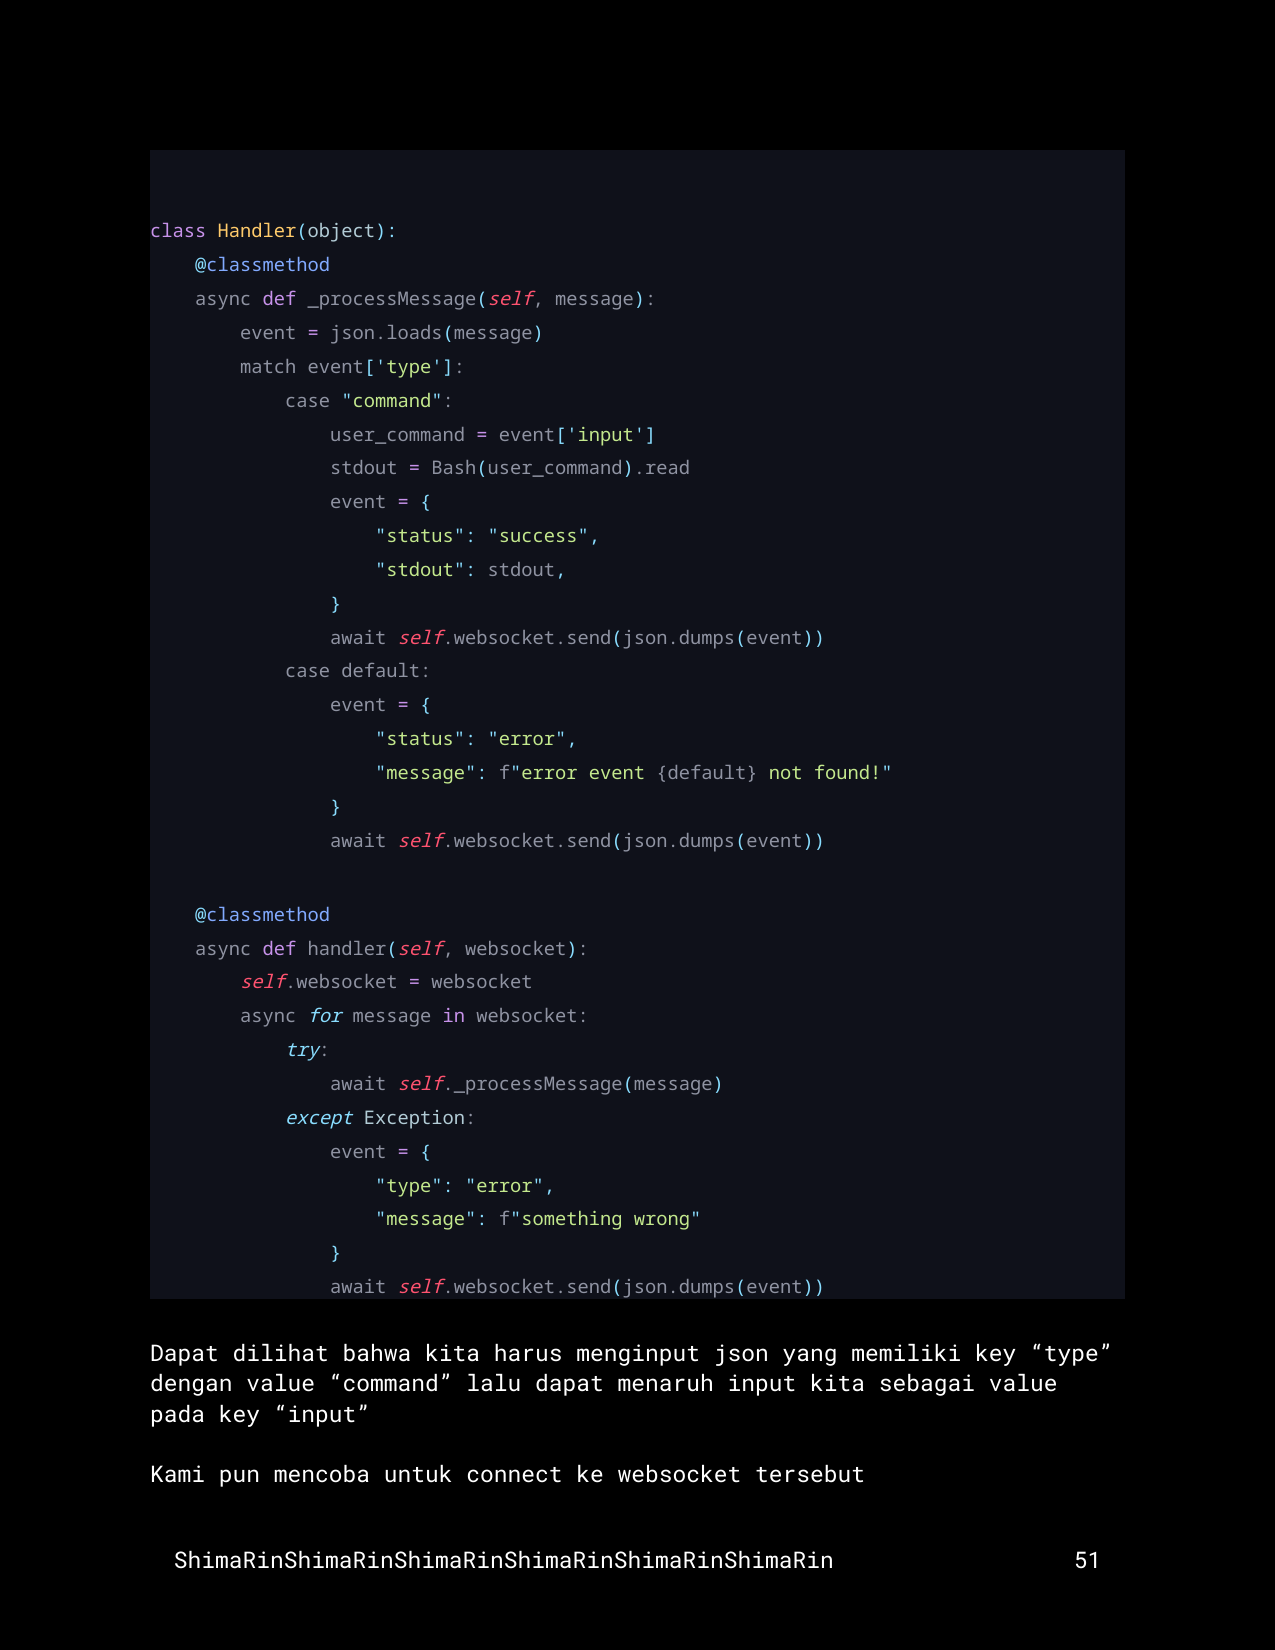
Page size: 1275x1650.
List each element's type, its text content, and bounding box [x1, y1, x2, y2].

text event = json.loads(message) [150, 319, 1125, 345]
text Kami pun mencoba untuk connect ke websocket tersebut [150, 1458, 1125, 1488]
text await self.websocket.send(json.dumps(event)) [150, 827, 1125, 853]
text async for message in websocket: [150, 1003, 1125, 1028]
text } [150, 793, 1125, 819]
text await self._processMessage(message) [150, 1070, 1125, 1096]
text try: [150, 1036, 1125, 1062]
text "status": "error", [150, 726, 1125, 751]
text Dapat dilihat bahwa kita harus menginput json yang memiliki key “type” dengan value “command” lalu dapat menaruh input kita sebagai value pada key “input” [150, 1337, 1125, 1428]
text "message": f"something wrong" [150, 1206, 1125, 1231]
text } [150, 590, 1125, 616]
text @classmethod [150, 252, 1125, 277]
text "message": f"error event {default} not found!" [150, 759, 1125, 785]
text user_command = event['input'] [150, 421, 1125, 446]
text except Exception: [150, 1104, 1125, 1130]
text case default: [150, 658, 1125, 683]
text @classmethod [150, 901, 1125, 927]
text async def handler(self, websocket): [150, 935, 1125, 960]
text match event['type']: [150, 353, 1125, 379]
text "status": "success", [150, 522, 1125, 548]
text await self.websocket.send(json.dumps(event)) [150, 1273, 1125, 1299]
text self.websocket = websocket [150, 969, 1125, 994]
text "type": "error", [150, 1172, 1125, 1197]
text event = { [150, 1138, 1125, 1163]
text stdout = Bash(user_command).read [150, 455, 1125, 480]
text "stdout": stdout, [150, 556, 1125, 582]
text async def _processMessage(self, message): [150, 285, 1125, 311]
text } [150, 1239, 1125, 1265]
text case "command": [150, 387, 1125, 412]
text class Handler(object): [150, 218, 1125, 243]
text event = { [150, 692, 1125, 717]
text await self.websocket.send(json.dumps(event)) [150, 624, 1125, 649]
text event = { [150, 488, 1125, 514]
